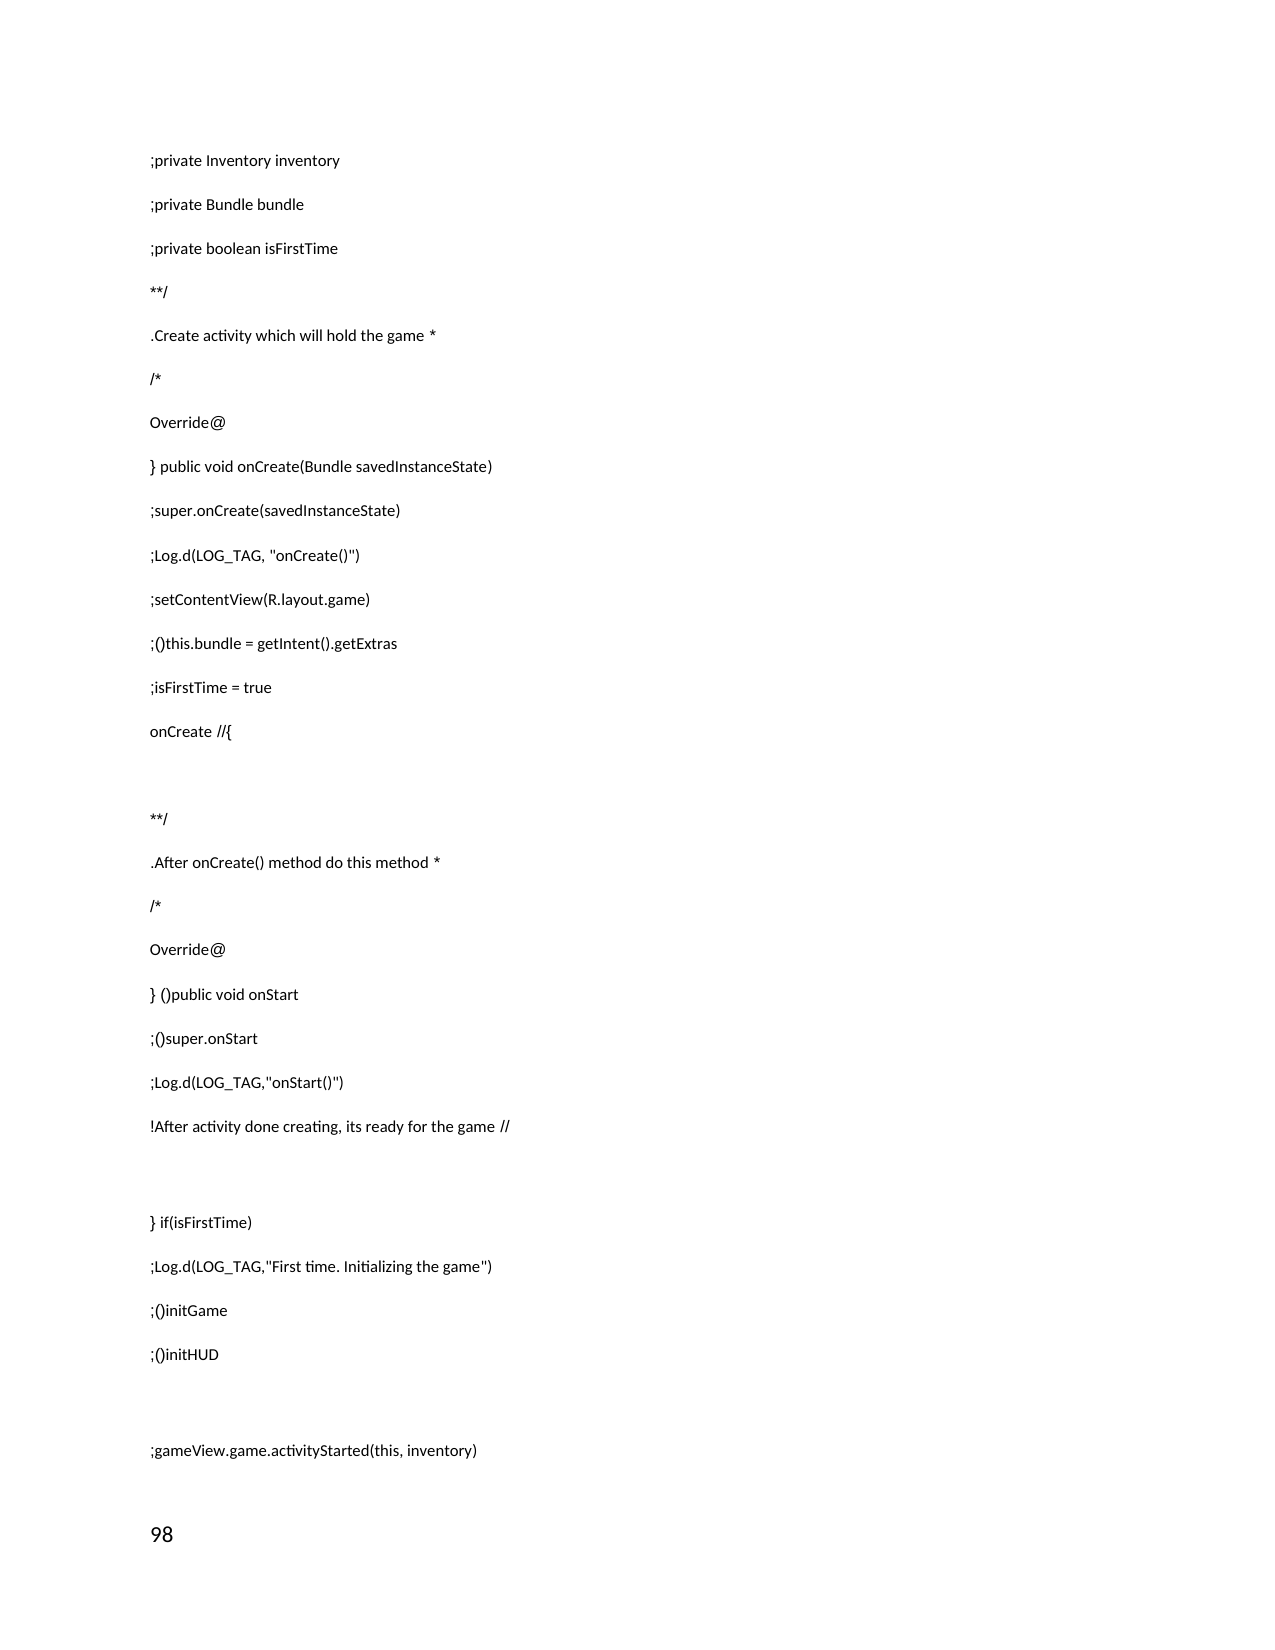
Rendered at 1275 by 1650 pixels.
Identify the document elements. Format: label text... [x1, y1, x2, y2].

text private Inventory inventory; [150, 150, 1125, 170]
text @Override [150, 412, 1125, 433]
text setContentView(R.layout.game); [150, 589, 1125, 609]
text /** [150, 810, 1125, 829]
text gameView.game.activityStarted(this, inventory); [150, 1440, 1125, 1461]
text private boolean isFirstTime; [150, 238, 1125, 259]
text /** [150, 282, 1125, 302]
text isFirstTime = true; [150, 677, 1125, 698]
text public void onStart() { [150, 984, 1125, 1004]
text Log.d(LOG_TAG,"First time. Initializing the game"); [150, 1256, 1125, 1277]
text initHUD(); [150, 1344, 1125, 1365]
text * Create activity which will hold the game. [150, 325, 1125, 346]
text // After activity done creating, its ready for the game! [150, 1116, 1125, 1137]
text */ [150, 369, 1125, 389]
text * After onCreate() method do this method. [150, 853, 1125, 873]
text private Bundle bundle; [150, 194, 1125, 214]
text Log.d(LOG_TAG,"onStart()"); [150, 1072, 1125, 1092]
text super.onCreate(savedInstanceState); [150, 501, 1125, 521]
text super.onStart(); [150, 1028, 1125, 1048]
text }// onCreate [150, 721, 1125, 742]
text Log.d(LOG_TAG, "onCreate()"); [150, 545, 1125, 565]
text if(isFirstTime) { [150, 1212, 1125, 1232]
text public void onCreate(Bundle savedInstanceState) { [150, 456, 1125, 477]
text this.bundle = getIntent().getExtras(); [150, 633, 1125, 653]
text @Override [150, 939, 1125, 960]
text initGame(); [150, 1300, 1125, 1321]
text */ [150, 897, 1125, 916]
